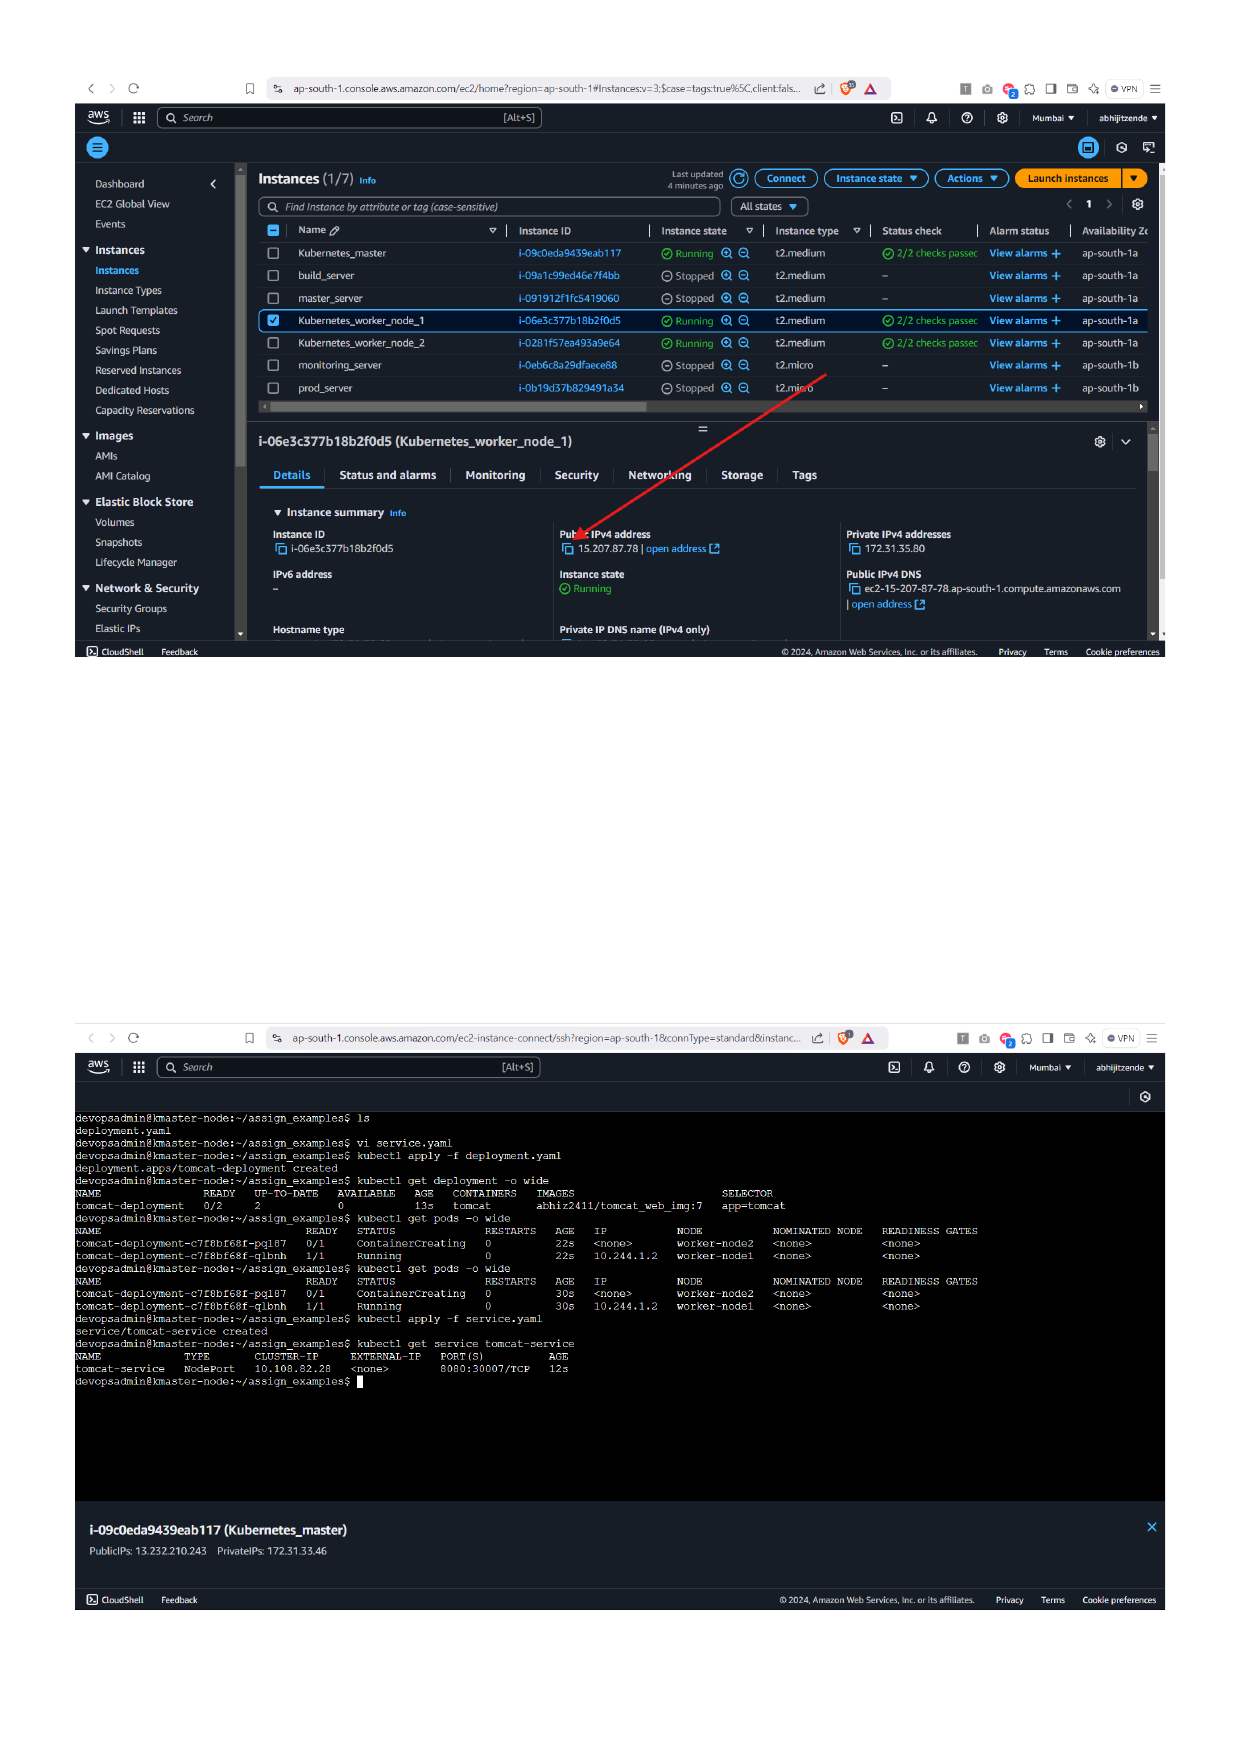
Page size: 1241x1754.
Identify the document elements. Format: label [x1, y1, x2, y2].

picture [75, 1023, 1166, 1610]
picture [75, 75, 1166, 657]
